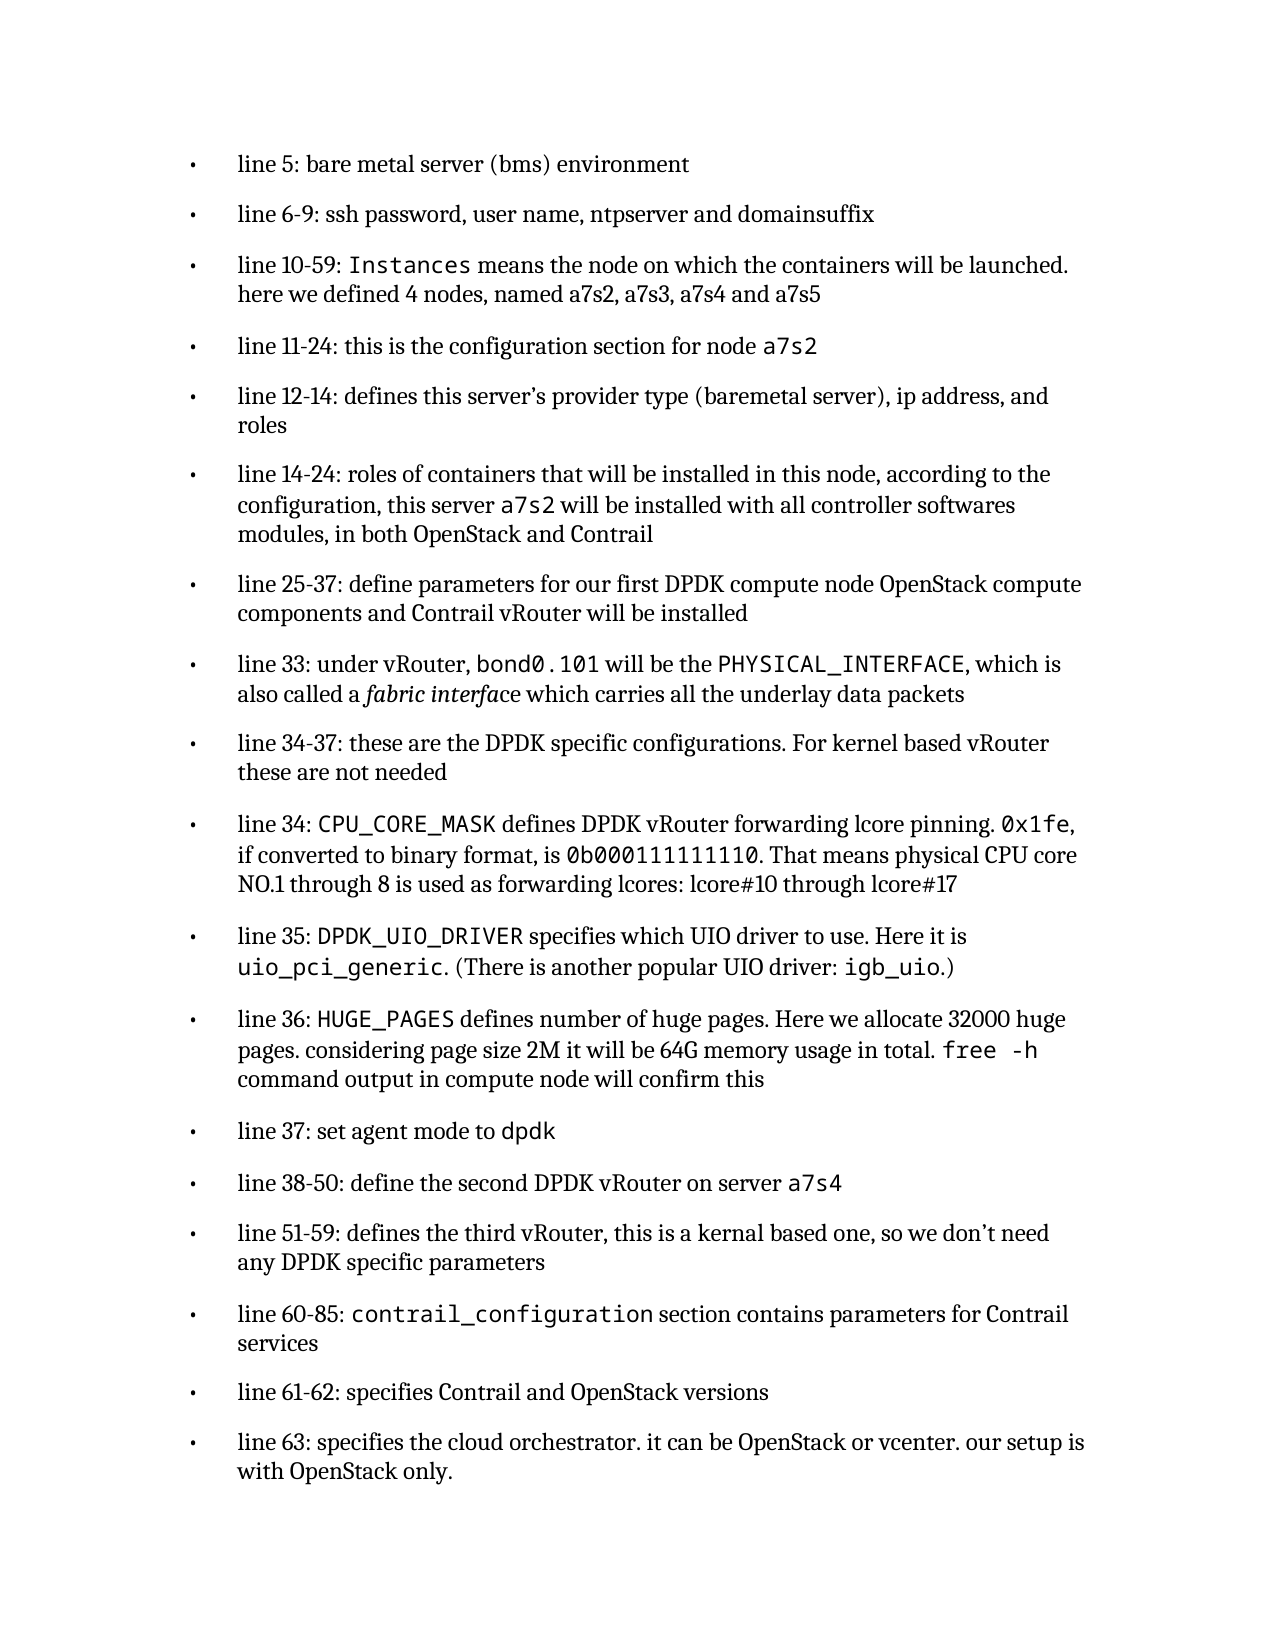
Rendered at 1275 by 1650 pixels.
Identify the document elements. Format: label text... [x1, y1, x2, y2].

list line 14-24: roles of containers that will be installed in this node, according to the configuration, this server a7s2 will be installed with all controller softwares modules, in both OpenStack and Contrail [187, 460, 1087, 549]
list line 5: bare metal server (bms) environment [187, 150, 1087, 179]
list line 36: HUGE_PAGES defines number of huge pages. Here we allocate 32000 huge pages. considering page size 2M it will be 64G memory usage in total. free -h command output in compute node will confirm this [187, 1003, 1087, 1094]
list line 11-24: this is the configuration section for node a7s2 [187, 330, 1087, 361]
list line 25-37: define parameters for our first DPDK compute node OpenStack compute components and Contrail vRouter will be installed [187, 570, 1087, 627]
list line 60-85: contrail_configuration section contains parameters for Contrail services [187, 1297, 1087, 1357]
list line 34: CPU_CORE_MASK defines DPDK vRouter forwarding lcore pinning. 0x1fe, if converted to binary format, is 0b000111111110. That means physical CPU core NO.1 through 8 is used as forwarding lcores: lcore#10 through lcore#17 [187, 807, 1087, 899]
list line 12-14: defines this server’s provider type (baremetal server), ip address, and roles [187, 382, 1087, 439]
list line 10-59: Instances means the node on which the containers will be launched. here we defined 4 nodes, named a7s2, a7s3, a7s4 and a7s5 [187, 249, 1087, 309]
list line 37: set agent mode to dpdk [187, 1115, 1087, 1146]
list line 33: under vRouter, bond0.101 will be the PHYSICAL_INTERFACE, which is also called a fabric interface which carries all the underlay data packets [187, 648, 1087, 708]
list line 6-9: ssh password, user name, ntpserver and domainsuffix [187, 199, 1087, 228]
list line 38-50: define the second DPDK vRouter on server a7s4 [187, 1167, 1087, 1198]
list line 35: DPDK_UIO_DRIVER specifies which UIO driver to use. Here it is uio_pci_generic. (There is another popular UIO driver: igb_uio.) [187, 919, 1087, 982]
list line 34-37: these are the DPDK specific configurations. For kernel based vRouter these are not needed [187, 729, 1087, 787]
list line 61-62: specifies Contrail and OpenStack versions [187, 1378, 1087, 1407]
list line 51-59: defines the third vRouter, this is a kernal based one, so we don’t need any DPDK specific parameters [187, 1219, 1087, 1277]
list line 63: specifies the cloud orchestrator. it can be OpenStack or vcenter. our setup is with OpenStack only. [187, 1428, 1087, 1485]
